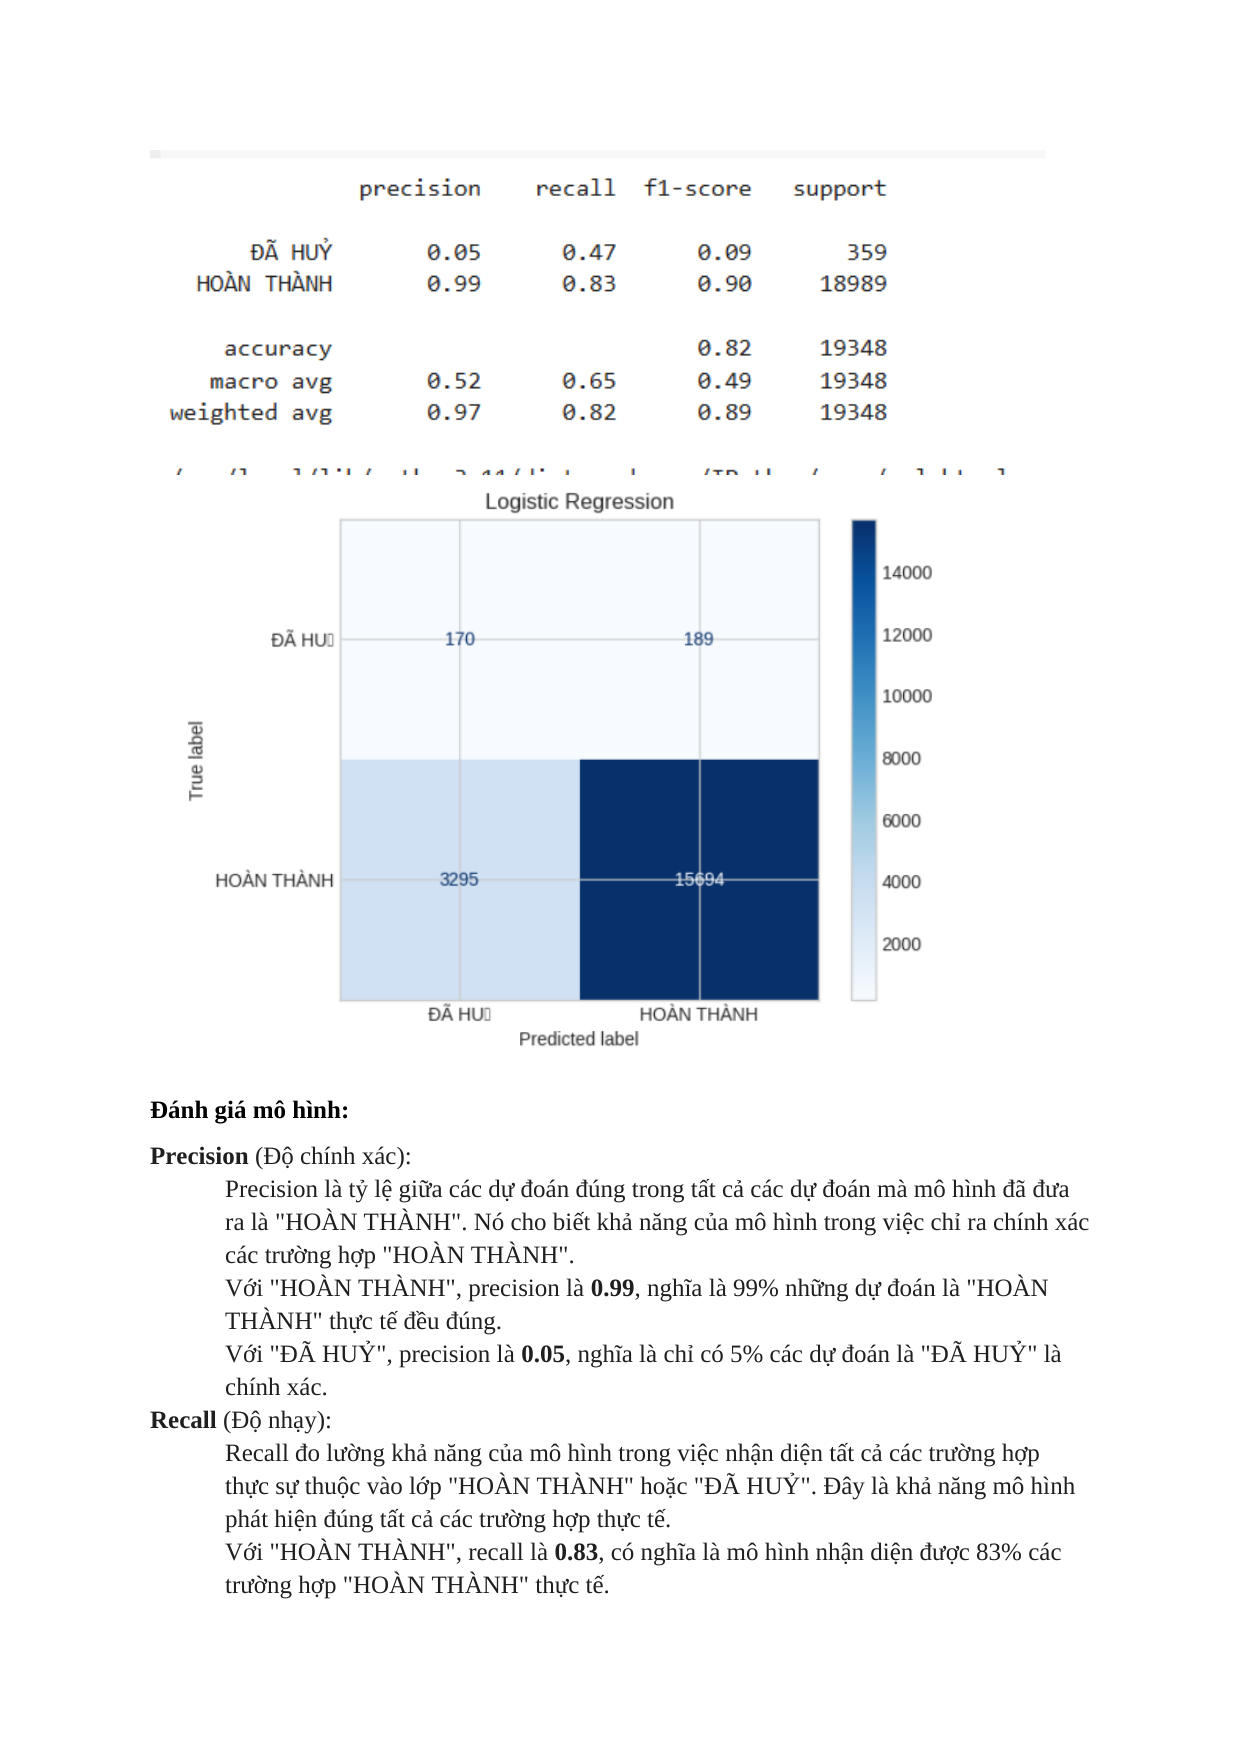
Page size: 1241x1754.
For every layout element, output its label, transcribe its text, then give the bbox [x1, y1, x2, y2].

picture [150, 150, 1046, 475]
text Recall đo lường khả năng của mô hình trong việc nhận diện tất cả các trường hợp thực sự thuộc vào lớp "HOÀN THÀNH" hoặc "ĐÃ HUỶ". Đây là khả năng mô hình phát hiện đúng tất cả các trường hợp thực tế. [225, 1438, 1090, 1533]
text Với "ĐÃ HUỶ", precision là 0.05, nghĩa là chỉ có 5% các dự đoán là "ĐÃ HUỶ" là chính xác. [225, 1339, 1090, 1401]
text Đánh giá mô hình: [150, 1096, 1090, 1124]
text Với "HOÀN THÀNH", recall là 0.83, có nghĩa là mô hình nhận diện được 83% các trường hợp "HOÀN THÀNH" thực tế. [225, 1537, 1090, 1599]
text Với "HOÀN THÀNH", precision là 0.99, nghĩa là 99% những dự đoán là "HOÀN THÀNH" thực tế đều đúng. [225, 1273, 1090, 1335]
text Precision là tỷ lệ giữa các dự đoán đúng trong tất cả các dự đoán mà mô hình đã đưa ra là "HOÀN THÀNH". Nó cho biết khả năng của mô hình trong việc chỉ ra chính xác các trường hợp "HOÀN THÀNH". [225, 1174, 1090, 1269]
text Precision (Độ chính xác): [150, 1141, 1090, 1170]
picture [150, 478, 1091, 1067]
text Recall (Độ nhạy): [150, 1405, 1090, 1434]
